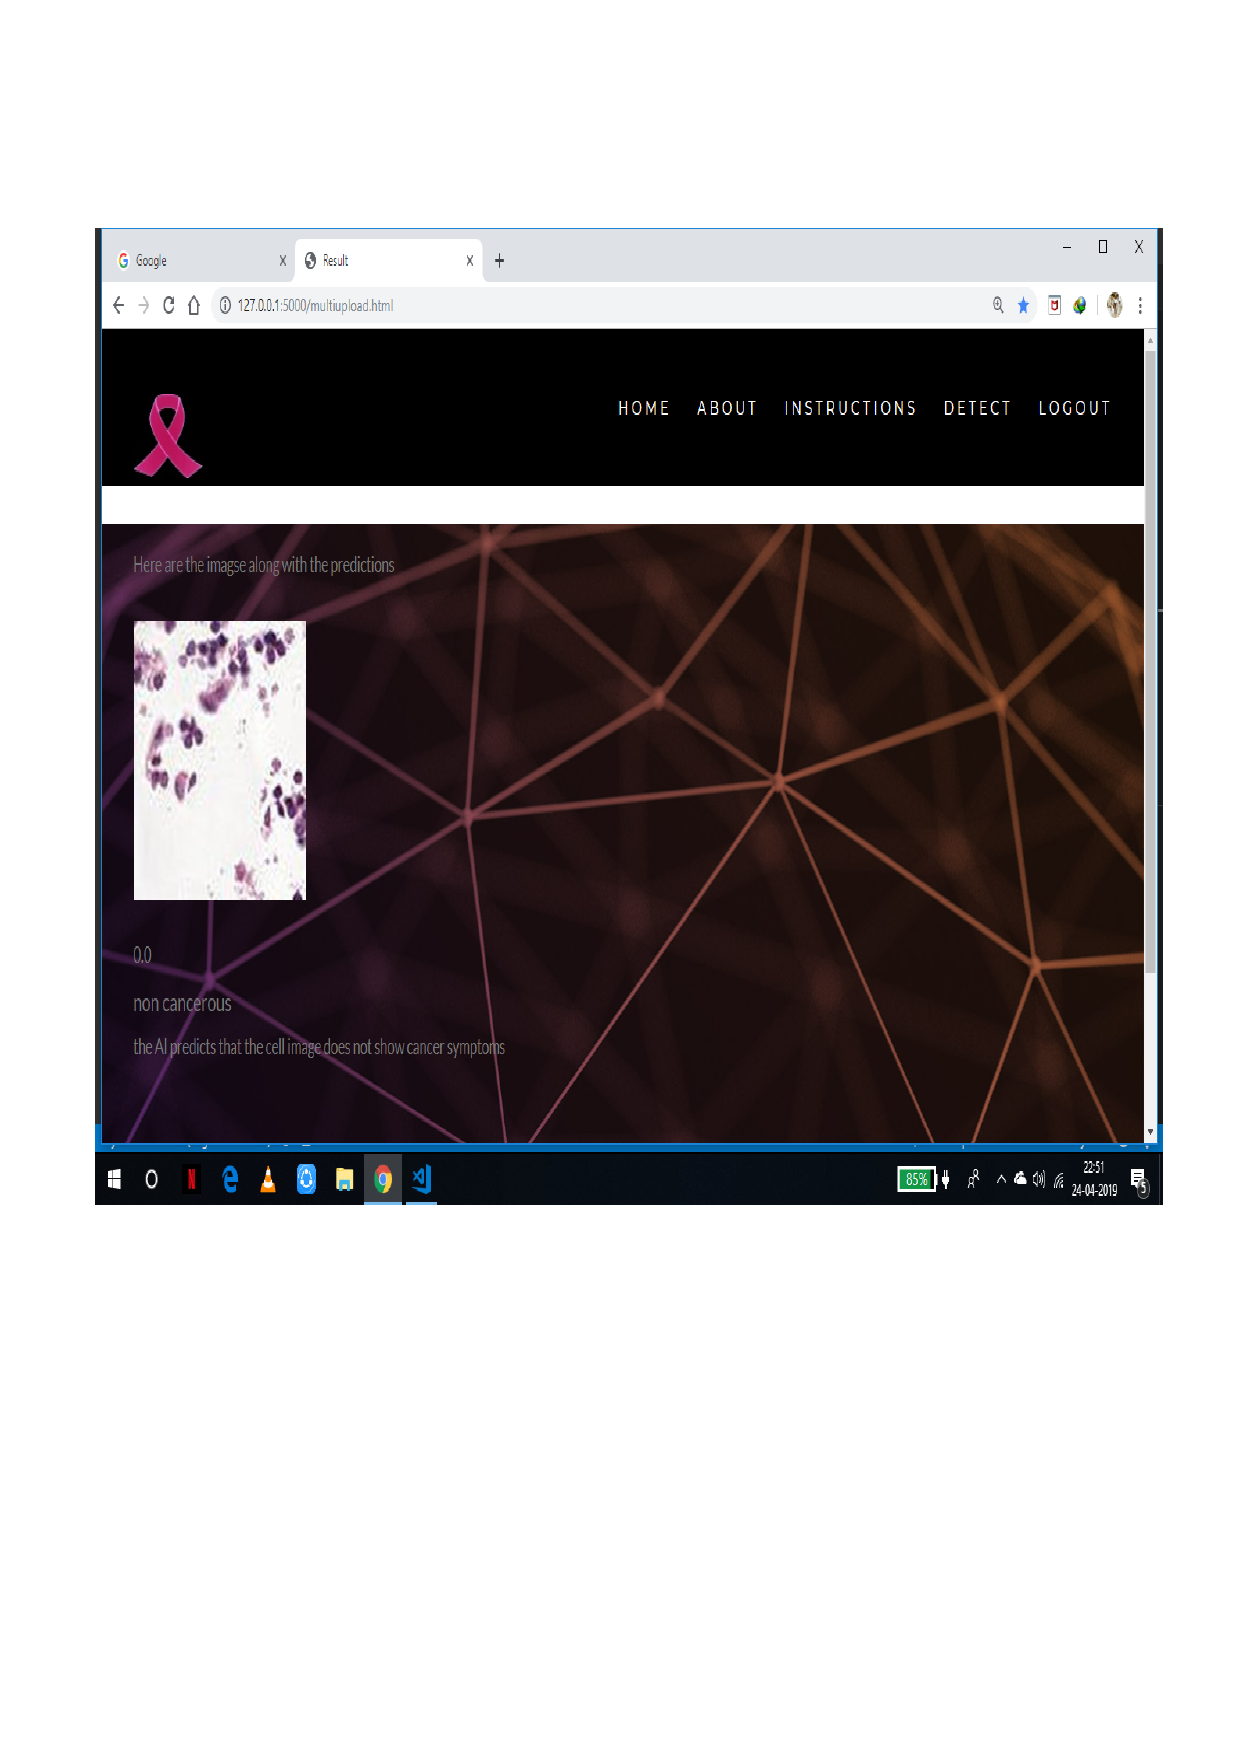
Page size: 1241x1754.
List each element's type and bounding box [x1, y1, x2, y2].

picture [95, 228, 1163, 1205]
